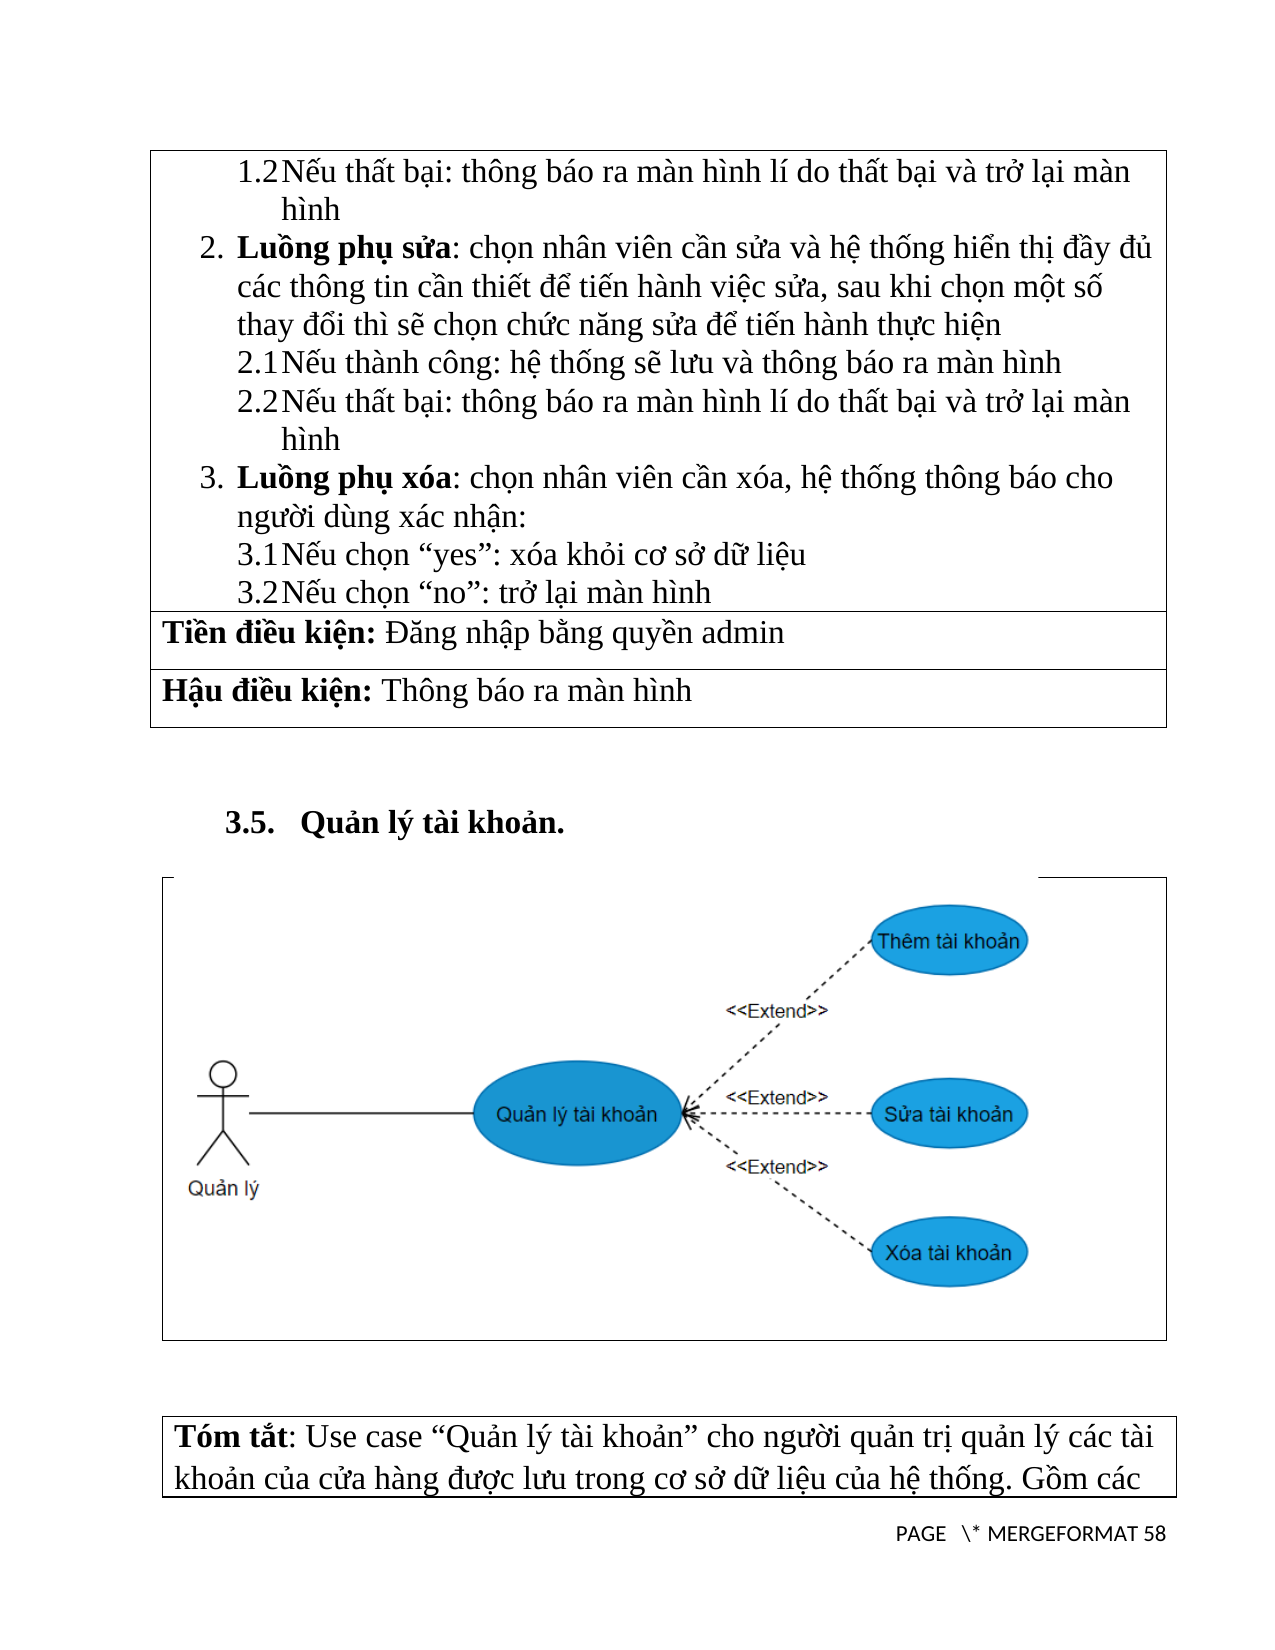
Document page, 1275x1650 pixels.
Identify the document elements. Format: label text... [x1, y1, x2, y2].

table_cell Hậu điều kiện: Thông báo ra màn hình [151, 670, 1166, 727]
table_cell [151, 151, 1166, 611]
table_header [163, 878, 1166, 1340]
picture [173, 877, 1039, 1311]
table_cell Tiền điều kiện: Đăng nhập bằng quyền admin [151, 612, 1166, 669]
list Quản lý tài khoản. [225, 802, 1167, 841]
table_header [163, 1417, 1176, 1496]
